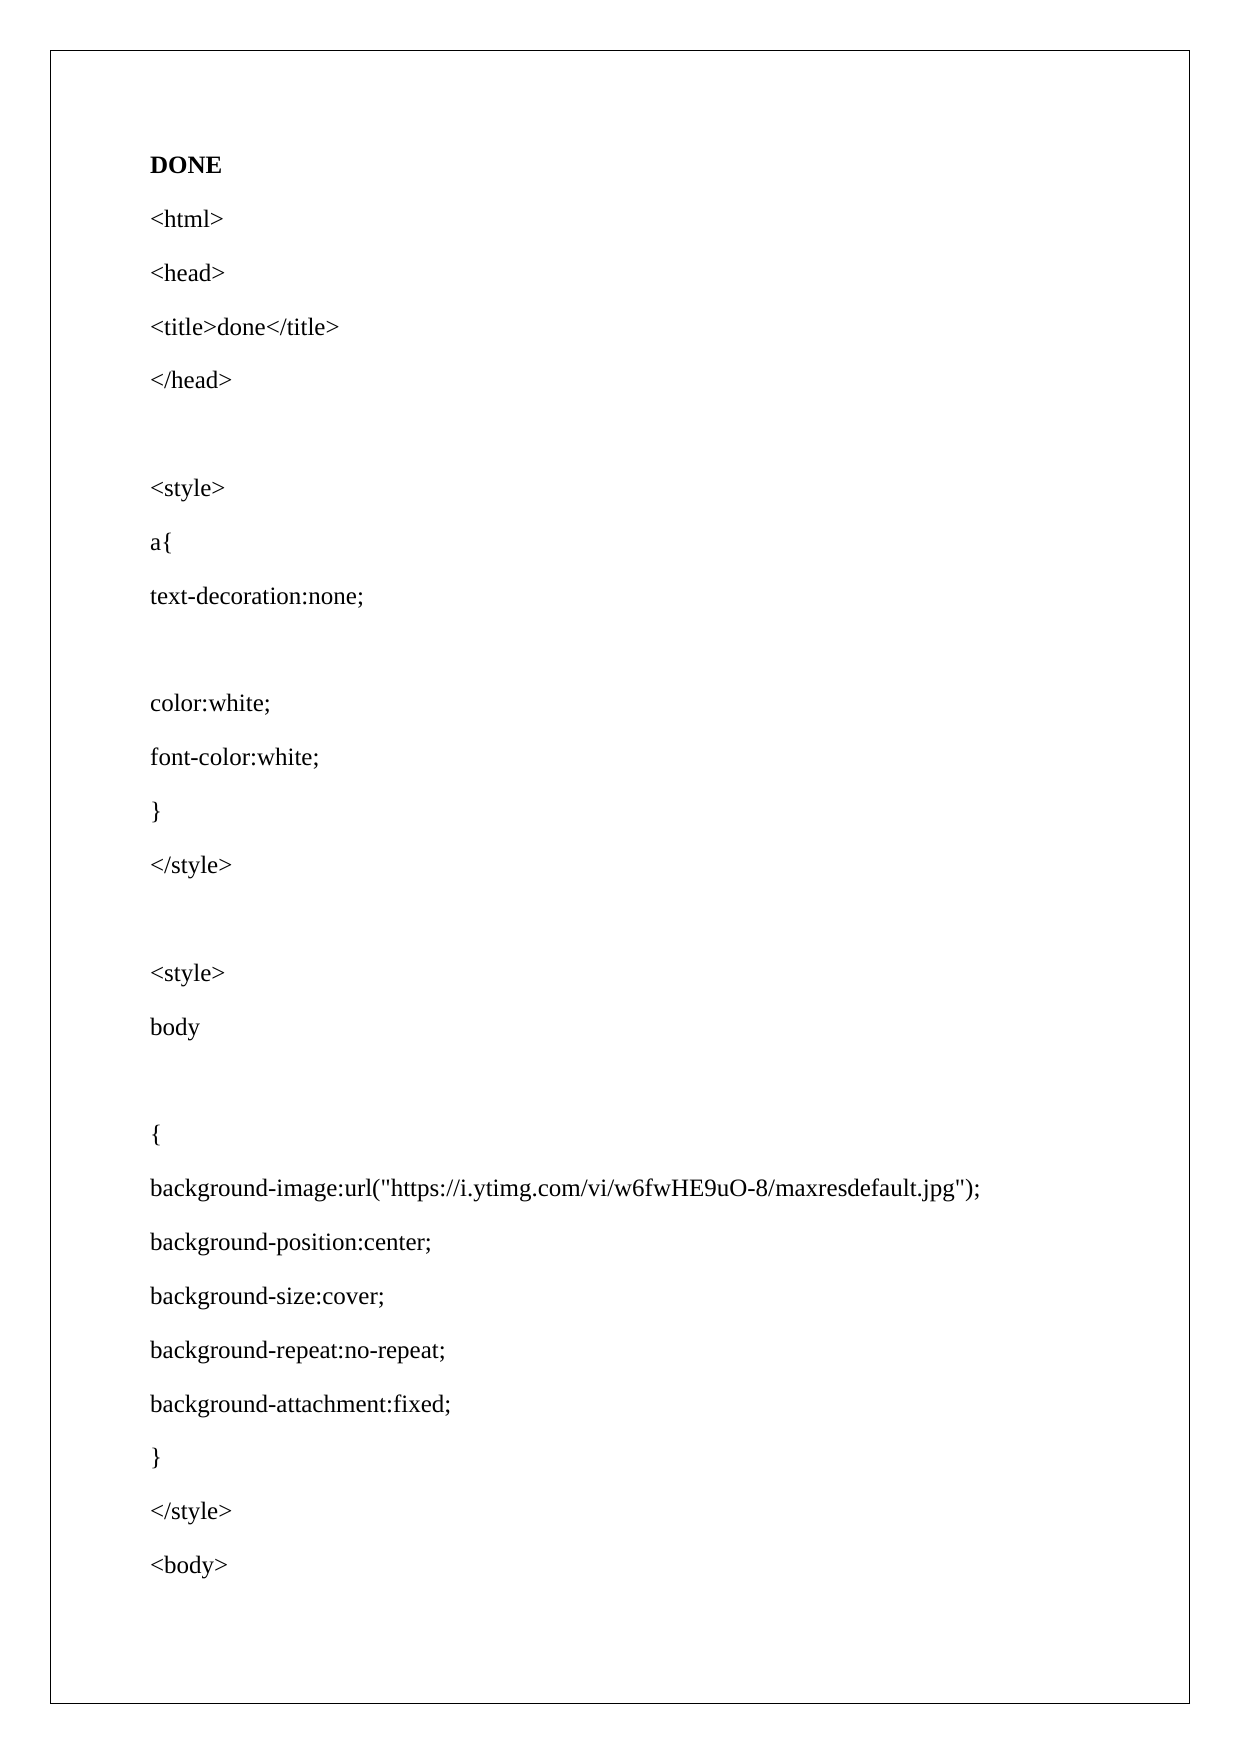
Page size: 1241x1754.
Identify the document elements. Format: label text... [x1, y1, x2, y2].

text font-color:white; [150, 742, 1090, 771]
text </style> [150, 850, 1090, 879]
text background-image:url("https://i.ytimg.com/vi/w6fwHE9uO-8/maxresdefault.jpg"); [150, 1173, 1090, 1202]
text <title>done</title> [150, 312, 1090, 340]
text background-attachment:fixed; [150, 1389, 1090, 1417]
text DONE [150, 150, 1090, 179]
text background-position:center; [150, 1227, 1090, 1256]
text color:white; [150, 688, 1090, 717]
text text-decoration:none; [150, 581, 1090, 609]
text <style> [150, 958, 1090, 987]
text } [150, 796, 1090, 825]
text <style> [150, 473, 1090, 502]
text background-size:cover; [150, 1281, 1090, 1310]
text { [150, 1119, 1090, 1148]
text <body> [150, 1550, 1090, 1579]
text <head> [150, 258, 1090, 286]
text } [150, 1442, 1090, 1471]
text </style> [150, 1496, 1090, 1525]
text </head> [150, 365, 1090, 394]
text body [150, 1012, 1090, 1040]
text background-repeat:no-repeat; [150, 1335, 1090, 1363]
text <html> [150, 204, 1090, 233]
text a{ [150, 527, 1090, 556]
